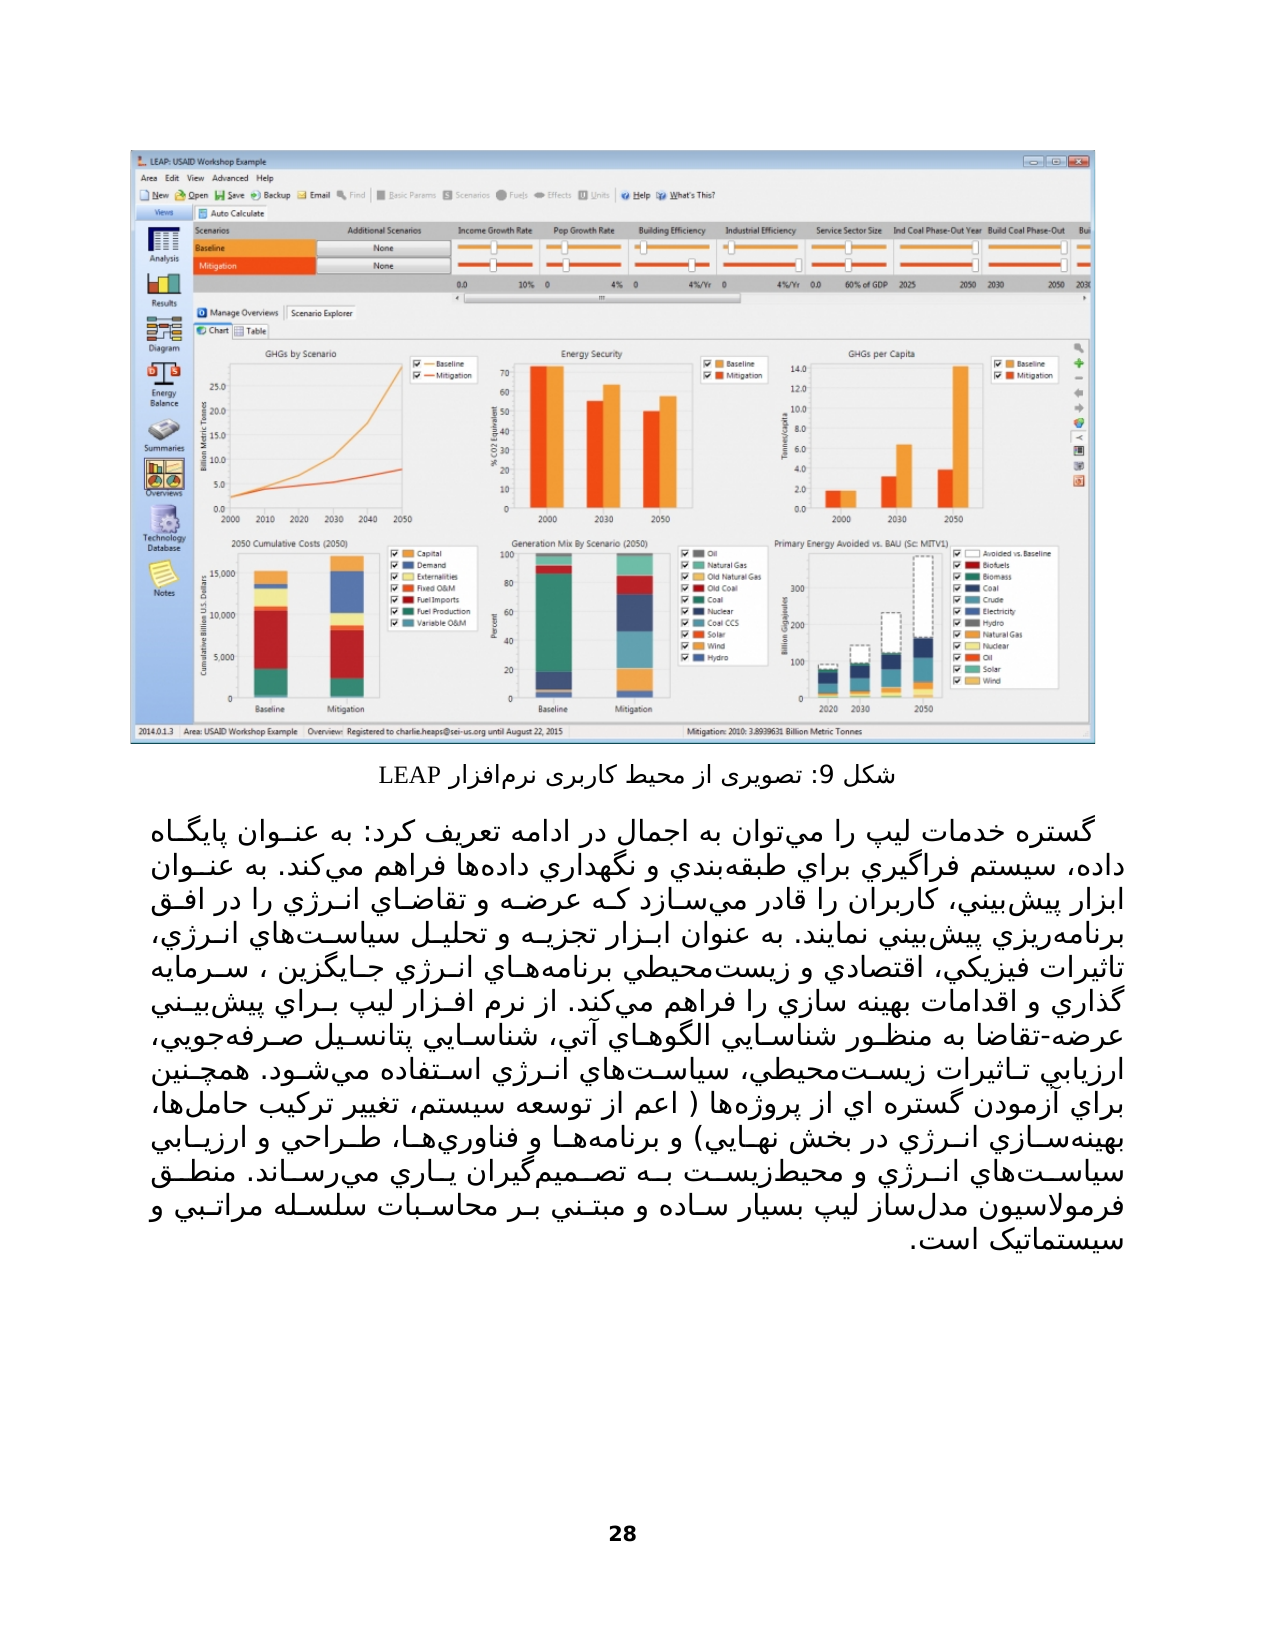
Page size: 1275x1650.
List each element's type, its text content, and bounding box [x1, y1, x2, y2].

picture [130, 150, 1096, 744]
text شکل 9: تصویری از محیط کاربری نرم‌افزار LEAP [150, 760, 1125, 790]
text گستره خدمات ليپ را مي‌توان به اجمال در ادامه تعريف كرد: به عنوان پايگاه داده‌، سيستم فراگيري براي طبقه‌بندي و نگهداري داده‌ها فراهم مي‌كند. به عنوان ابزار پيش‌بيني، كاربران را قادر مي‌سازد كه عرضه و تقاضاي انرژي را در افق برنامه‌ريزي پيش‌بيني نمايند. به عنوان ابزار تجزيه و تحليل سياست‌هاي انرژي، تاثيرات فيزيكي، اقتصادي و زيست‌محيطي برنامه‌هاي انرژي جايگزين ، سرمايه گذاري و اقدامات بهينه سازي را فراهم مي‌كند. از نرم افزار ليپ براي پيش‌بيني عرضه-تقاضا به منظور شناسايي الگوهاي آتي، شناسايي پتانسيل صرفه‌جويي، ارزيابي تاثيرات زيست‌محيطي، سياست‌هاي انرژي استفاده مي‌شود. همچنين براي آزمودن گستره اي از پروژه‌ها ( اعم از توسعه سيستم، تغيير تركيب حامل‌ها، بهينه‌سازي انرژي در بخش نهايي) و برنامه‌ها و فناوري‌ها، طراحي و ارزيابي سياست‌هاي انرژي و محيط‌زيست به تصميم‌گيران ياري مي‌رساند. منطق فرمولاسيون مدل‌ساز ليپ بسيار ساده و مبتني بر محاسبات سلسله مراتبي و سيستماتيک است. [150, 815, 1125, 1256]
